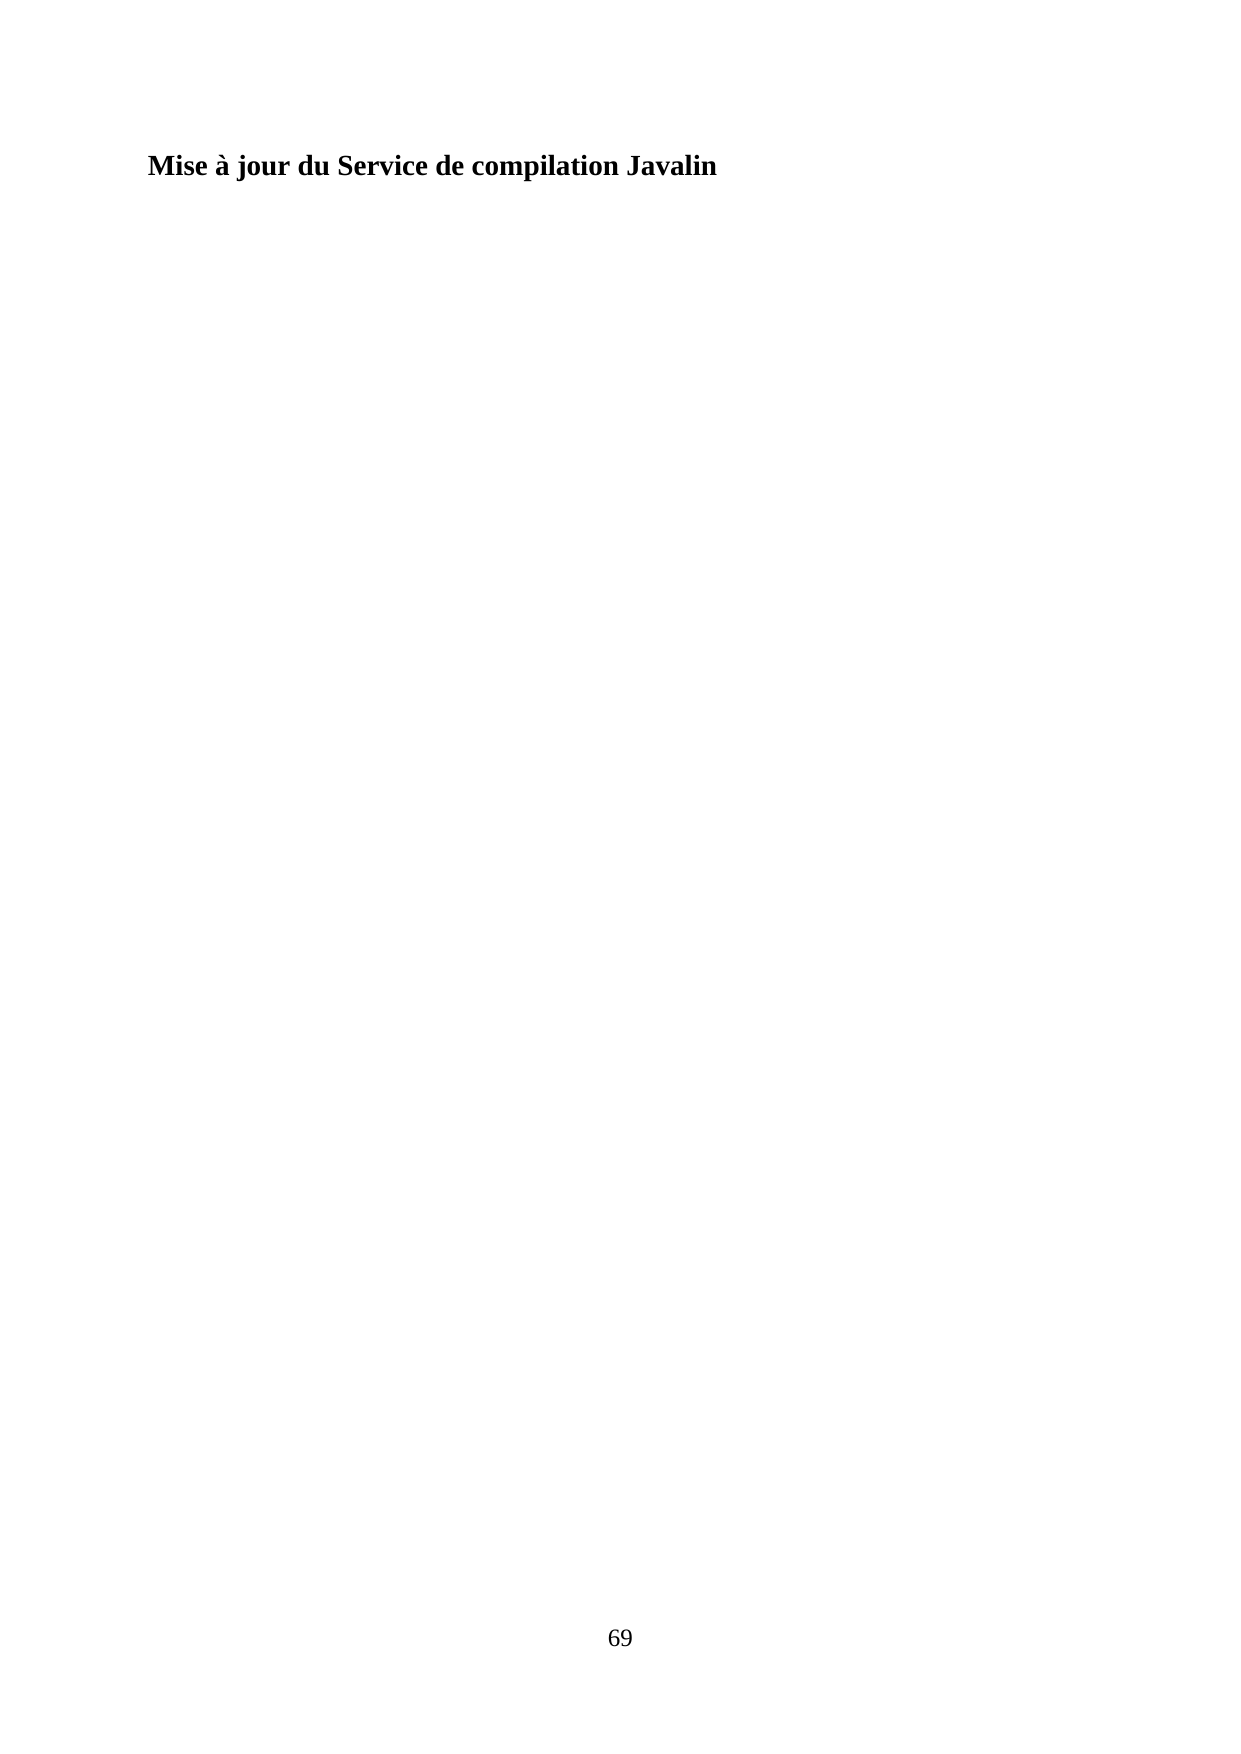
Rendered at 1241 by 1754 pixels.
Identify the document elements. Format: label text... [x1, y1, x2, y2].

subtitle Mise à jour du Service de compilation Javalin [148, 148, 1093, 181]
